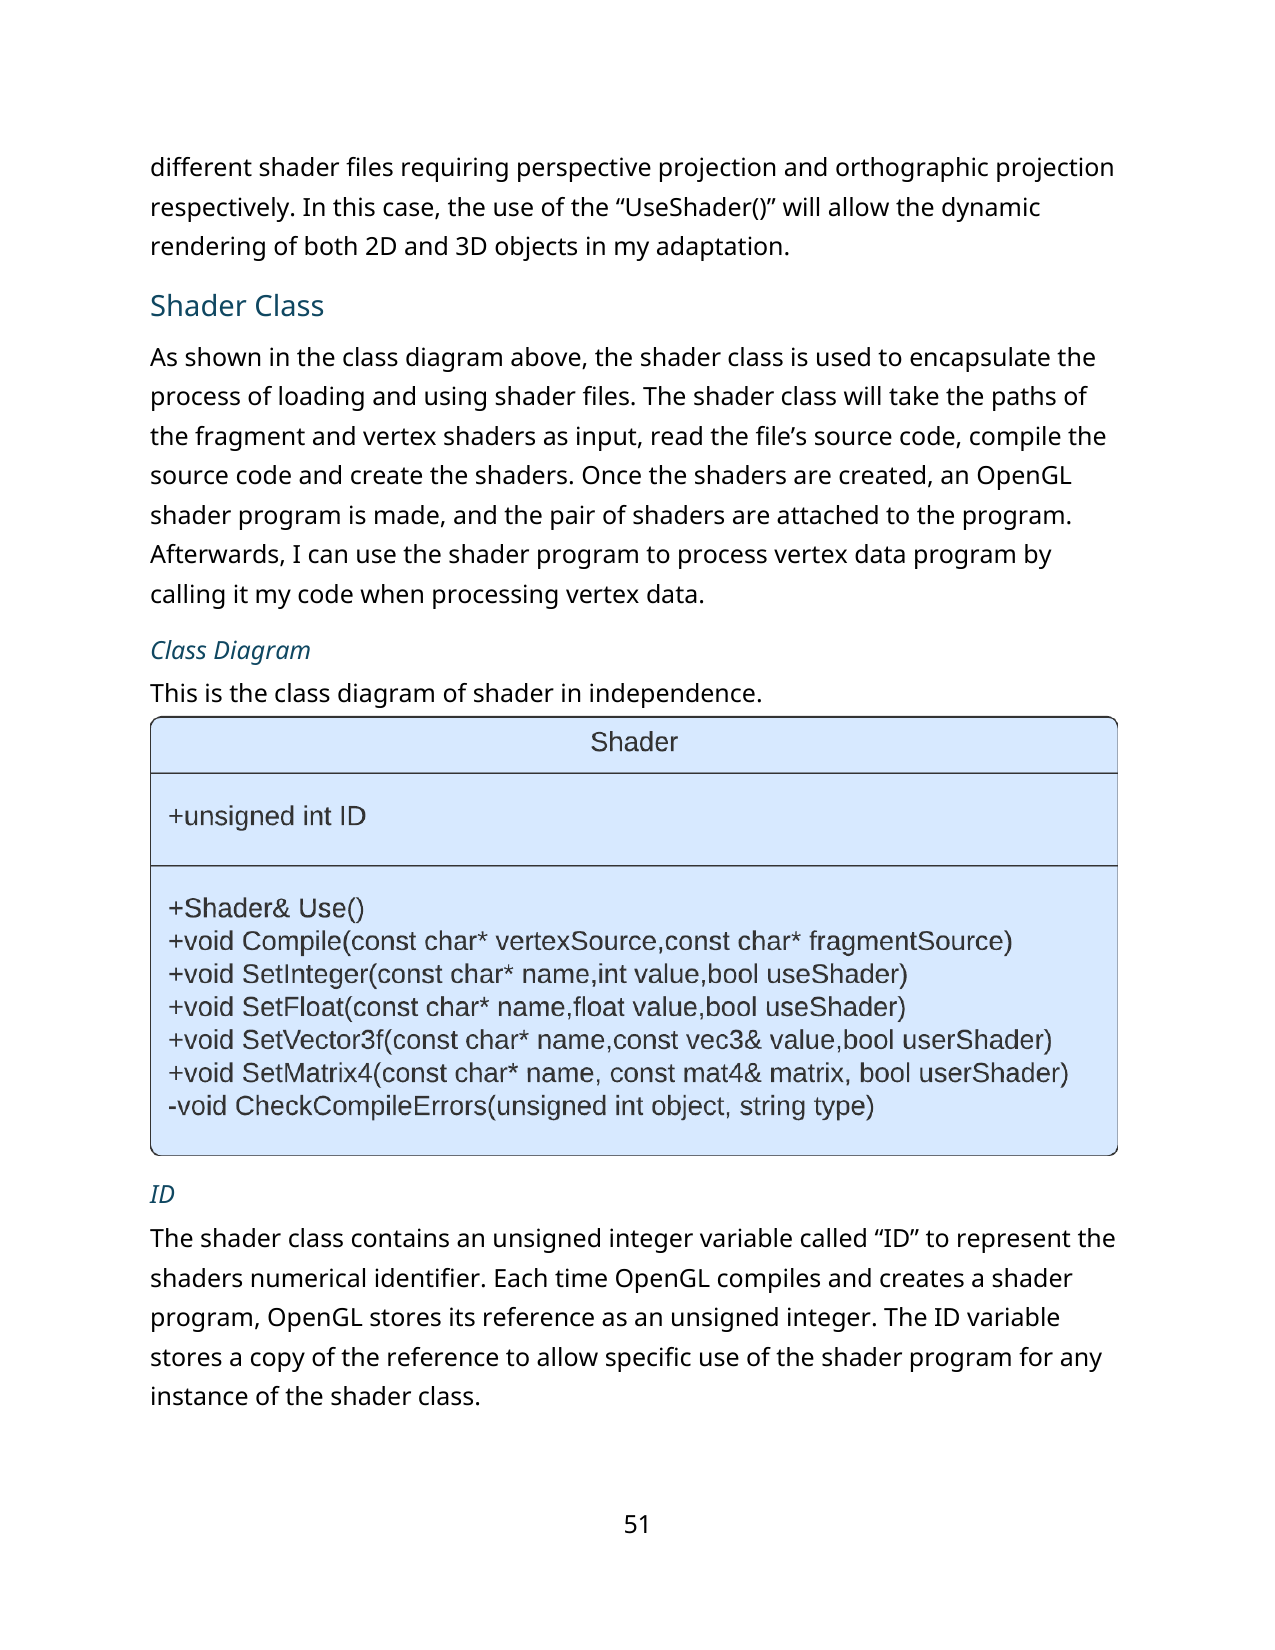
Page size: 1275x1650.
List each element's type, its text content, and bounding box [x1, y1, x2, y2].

subtitle ID [150, 1177, 1125, 1211]
subtitle Class Diagram [150, 632, 1125, 666]
text The shader class contains an unsigned integer variable called “ID” to represent the shaders numerical identifier. Each time OpenGL compiles and creates a shader program, OpenGL stores its reference as an unsigned integer. The ID variable stores a copy of the reference to allow specific use of the shader program for any instance of the shader class. [150, 1221, 1125, 1413]
picture [150, 715, 1118, 1156]
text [150, 150, 1125, 263]
subtitle Shader Class [150, 285, 1125, 325]
text As shown in the class diagram above, the shader class is used to encapsulate the process of loading and using shader files. The shader class will take the paths of the fragment and vertex shaders as input, read the file’s source code, compile the source code and create the shaders. Once the shaders are created, an OpenGL shader program is made, and the pair of shaders are attached to the program. Afterwards, I can use the shader program to process vertex data program by calling it my code when processing vertex data. [150, 339, 1125, 610]
